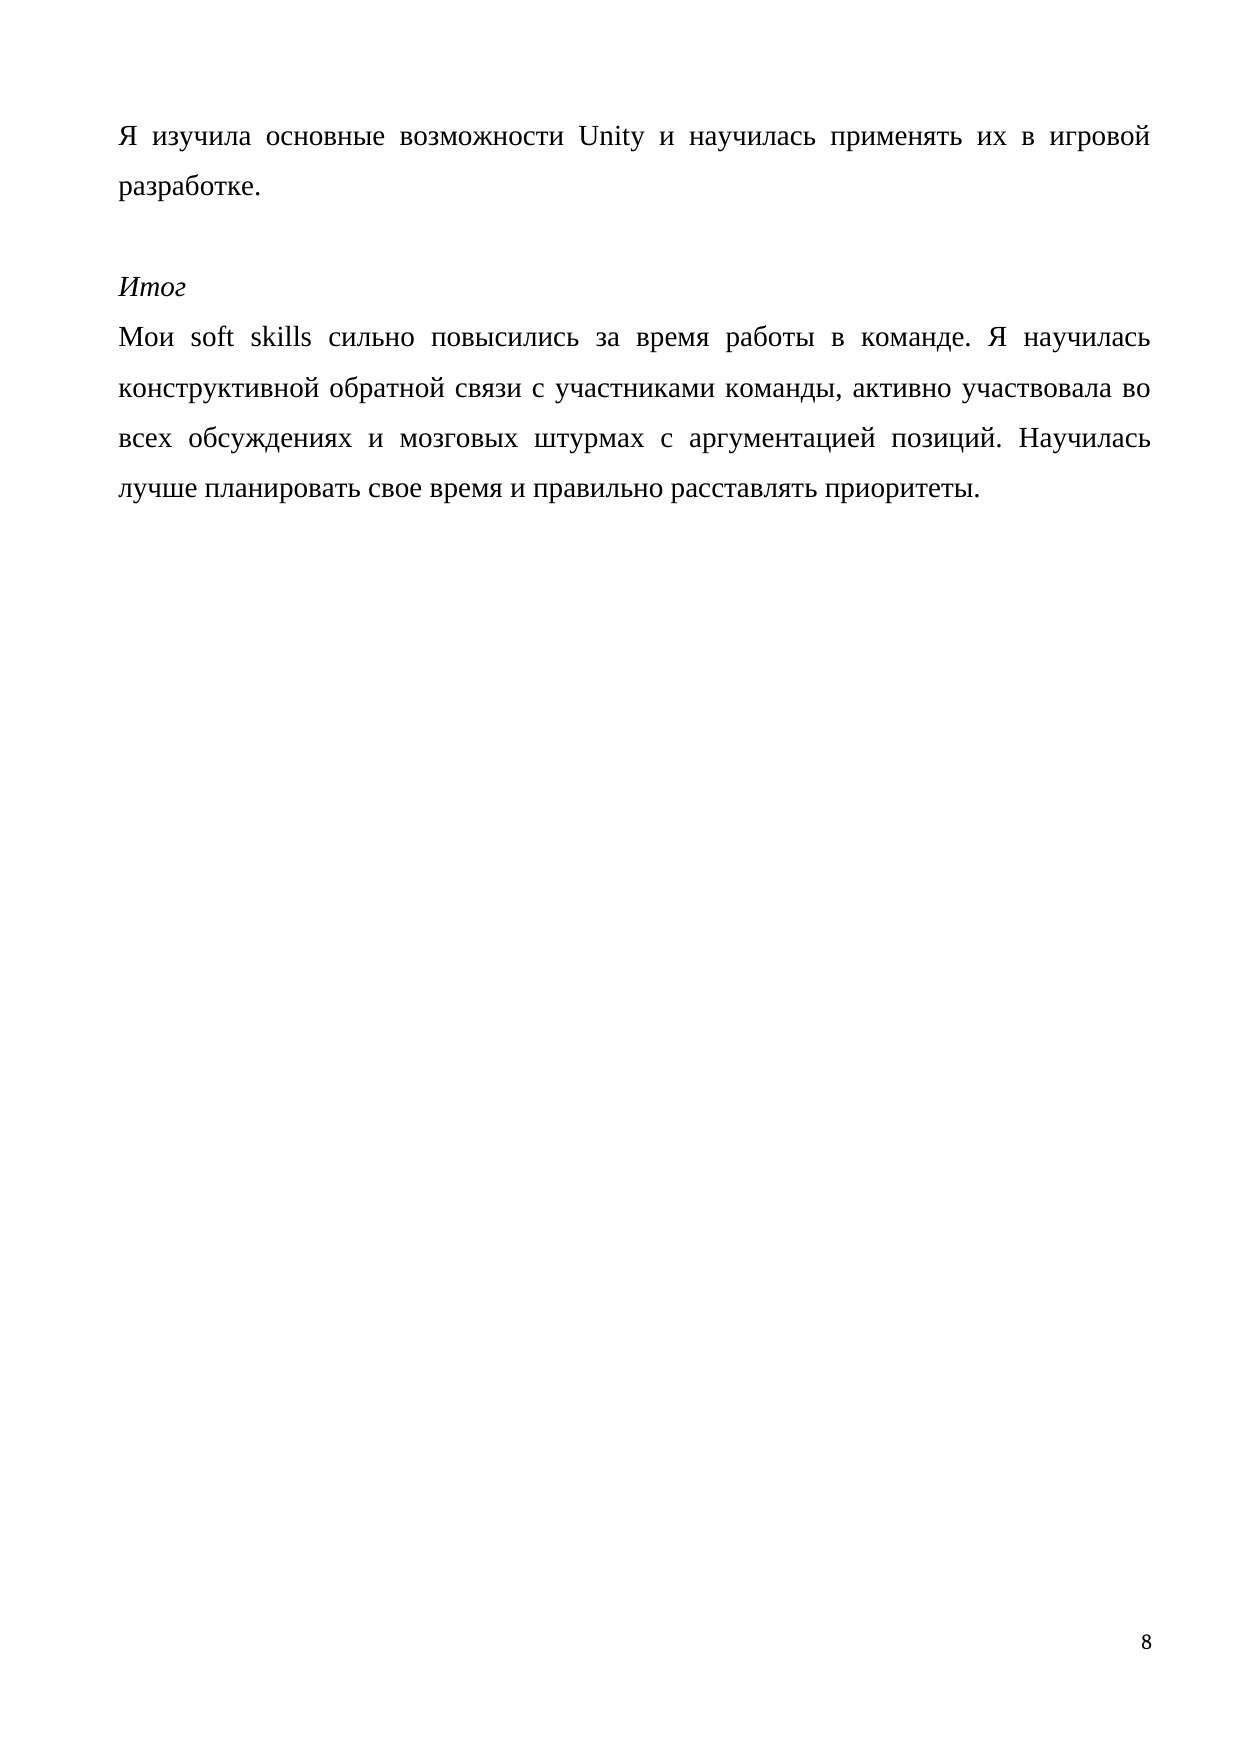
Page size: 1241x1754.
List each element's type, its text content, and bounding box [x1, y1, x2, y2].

text Я изучила основные возможности Unity и научилась применять их в игровой разработке. [118, 118, 1152, 202]
text Мои soft skills сильно повысились за время работы в команде. Я научилась конструктивной обратной связи с участниками команды, активно участвовала во всех обсуждениях и мозговых штурмах с аргументацией позиций. Научилась лучше планировать свое время и правильно расставлять приоритеты. [118, 319, 1152, 504]
text Итог [118, 269, 1152, 303]
